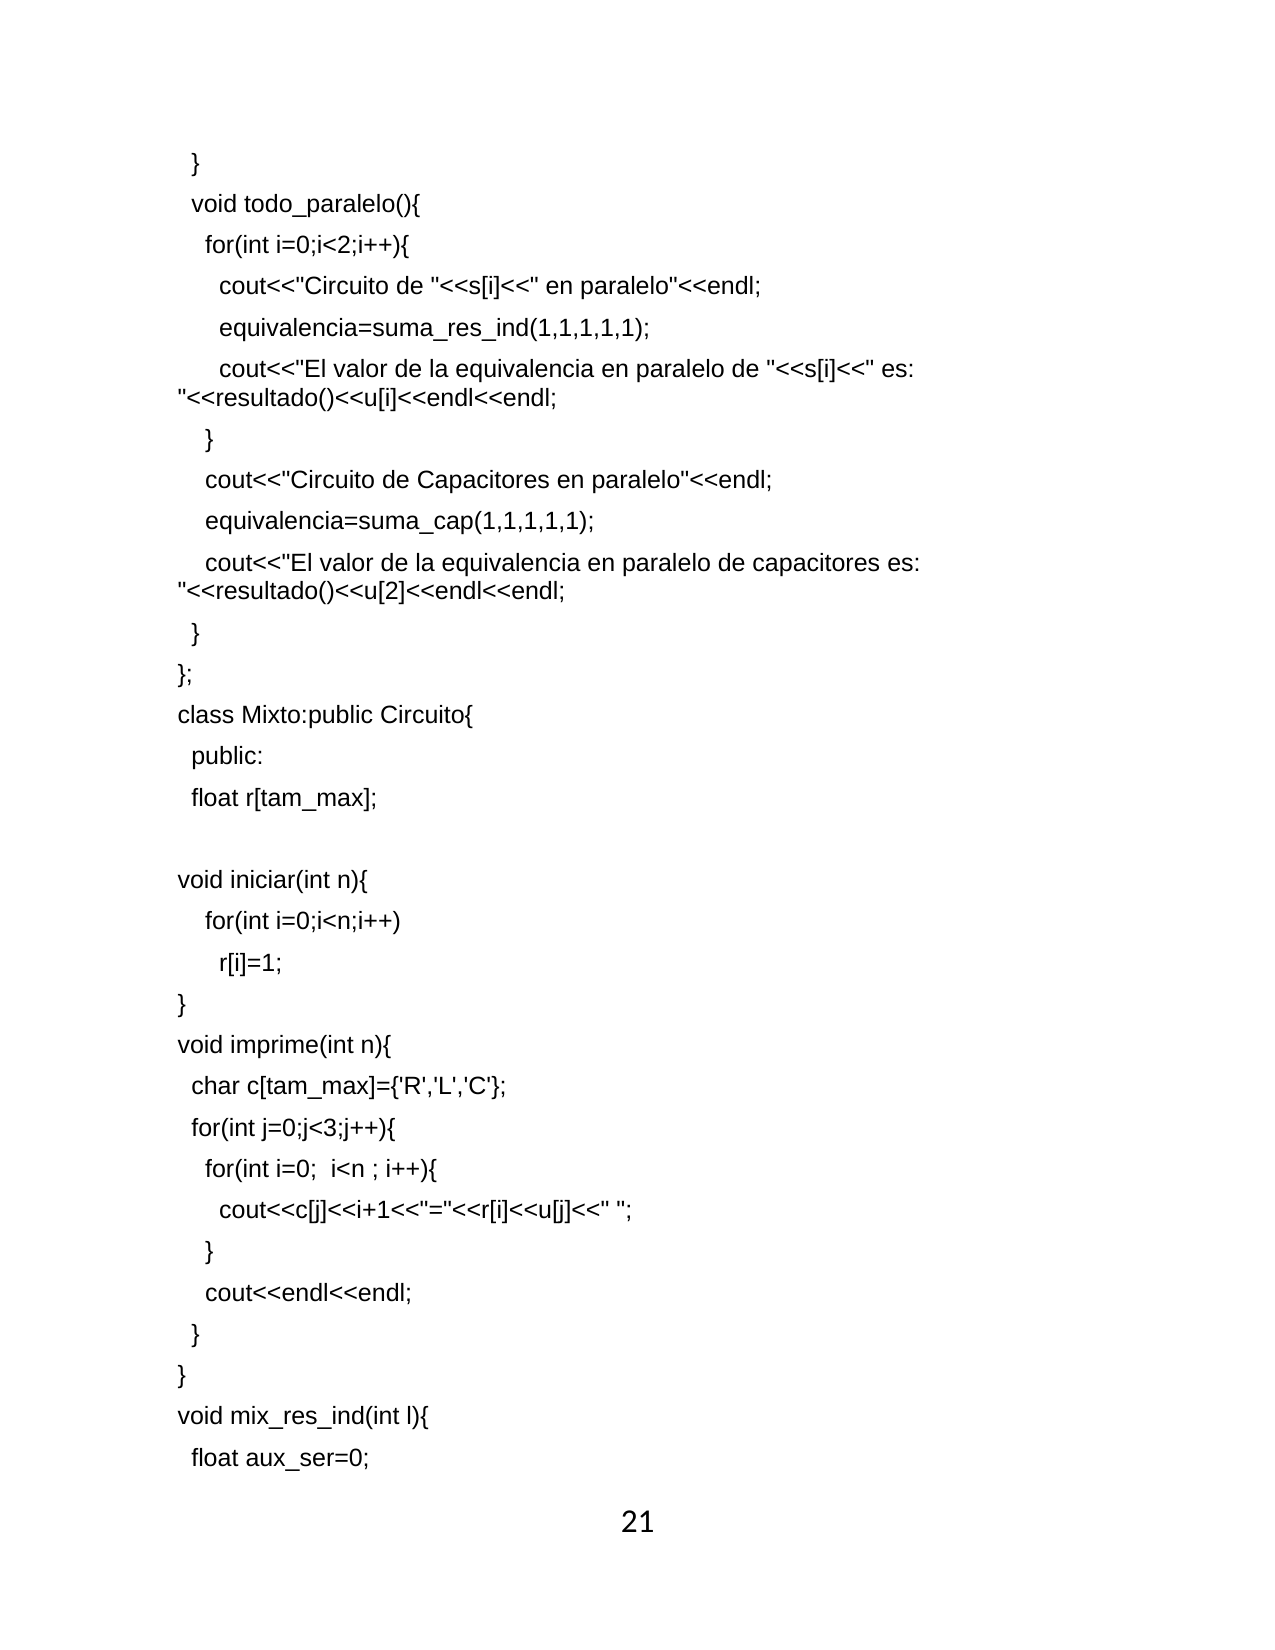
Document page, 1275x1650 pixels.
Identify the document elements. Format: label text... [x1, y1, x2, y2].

text for(int j=0;j<3;j++){ [177, 1113, 1098, 1141]
text void mix_res_ind(int l){ [177, 1401, 1098, 1430]
text void todo_paralelo(){ [177, 189, 1098, 218]
text } [177, 1319, 1098, 1348]
text cout<<"El valor de la equivalencia en paralelo de capacitores es: "<<resultado()<<u[2]<<endl<<endl; [177, 548, 1098, 605]
text } [177, 618, 1098, 646]
text char c[tam_max]={'R','L','C'}; [177, 1071, 1098, 1100]
text cout<<c[j]<<i+1<<"="<<r[i]<<u[j]<<" "; [177, 1195, 1098, 1224]
text } [177, 1360, 1098, 1389]
text cout<<"El valor de la equivalencia en paralelo de "<<s[i]<<" es: "<<resultado()<<u[i]<<endl<<endl; [177, 354, 1098, 411]
text for(int i=0;i<n;i++) [177, 906, 1098, 935]
text float aux_ser=0; [177, 1443, 1098, 1471]
text } [177, 1236, 1098, 1265]
text float r[tam_max]; [177, 783, 1098, 811]
text cout<<endl<<endl; [177, 1278, 1098, 1306]
text equivalencia=suma_cap(1,1,1,1,1); [177, 506, 1098, 535]
text } [177, 148, 1098, 176]
text void iniciar(int n){ [177, 865, 1098, 894]
text for(int i=0; i<n ; i++){ [177, 1154, 1098, 1183]
text }; [177, 659, 1098, 688]
text cout<<"Circuito de Capacitores en paralelo"<<endl; [177, 465, 1098, 494]
text public: [177, 741, 1098, 770]
text r[i]=1; [177, 948, 1098, 976]
text class Mixto:public Circuito{ [177, 700, 1098, 729]
text } [177, 989, 1098, 1018]
text for(int i=0;i<2;i++){ [177, 230, 1098, 259]
text void imprime(int n){ [177, 1030, 1098, 1059]
text } [177, 424, 1098, 453]
text cout<<"Circuito de "<<s[i]<<" en paralelo"<<endl; [177, 271, 1098, 300]
text equivalencia=suma_res_ind(1,1,1,1,1); [177, 313, 1098, 341]
